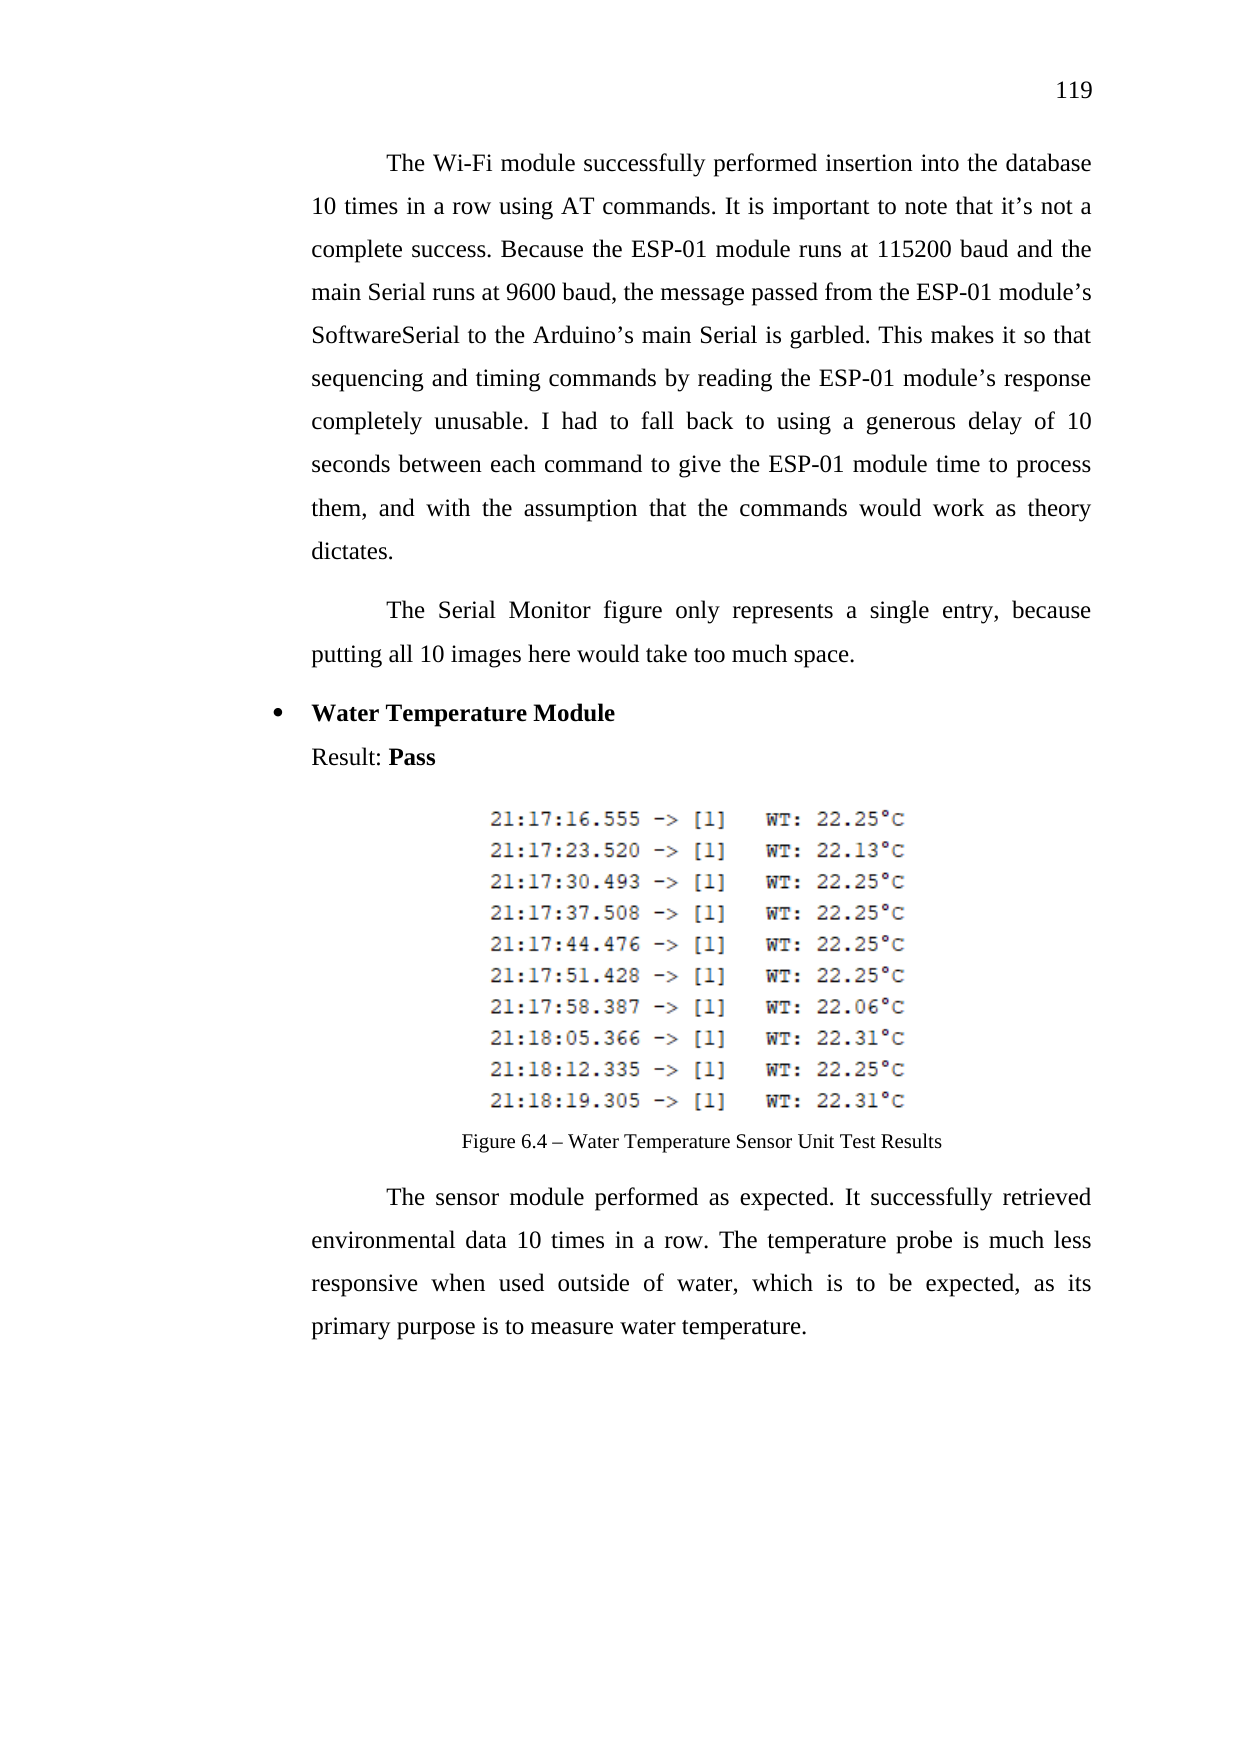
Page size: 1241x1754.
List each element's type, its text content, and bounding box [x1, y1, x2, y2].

text The Wi-Fi module successfully performed insertion into the database 10 times in a row using AT commands. It is important to note that it’s not a complete success. Because the ESP-01 module runs at 115200 baud and the main Serial runs at 9600 baud, the message passed from the ESP-01 module’s SoftwareSerial to the Arduino’s main Serial is garbled. This makes it so that sequencing and timing commands by reading the ESP-01 module’s response completely unusable. I had to fall back to using a generous delay of 10 seconds between each command to give the ESP-01 module time to process them, and with the assumption that the commands would work as theory dictates. [311, 148, 1092, 564]
text The Serial Monitor figure only represents a single entry, because putting all 10 images here would take too much space. [311, 596, 1092, 667]
subtitle Water Temperature Module [274, 698, 1092, 727]
text Result: Pass [311, 742, 1092, 770]
text The sensor module performed as expected. It successfully retrieved environmental data 10 times in a row. The temperature probe is much less responsive when used outside of water, which is to be expected, as its primary purpose is to measure water temperature. [311, 1182, 1092, 1340]
picture [487, 801, 917, 1117]
